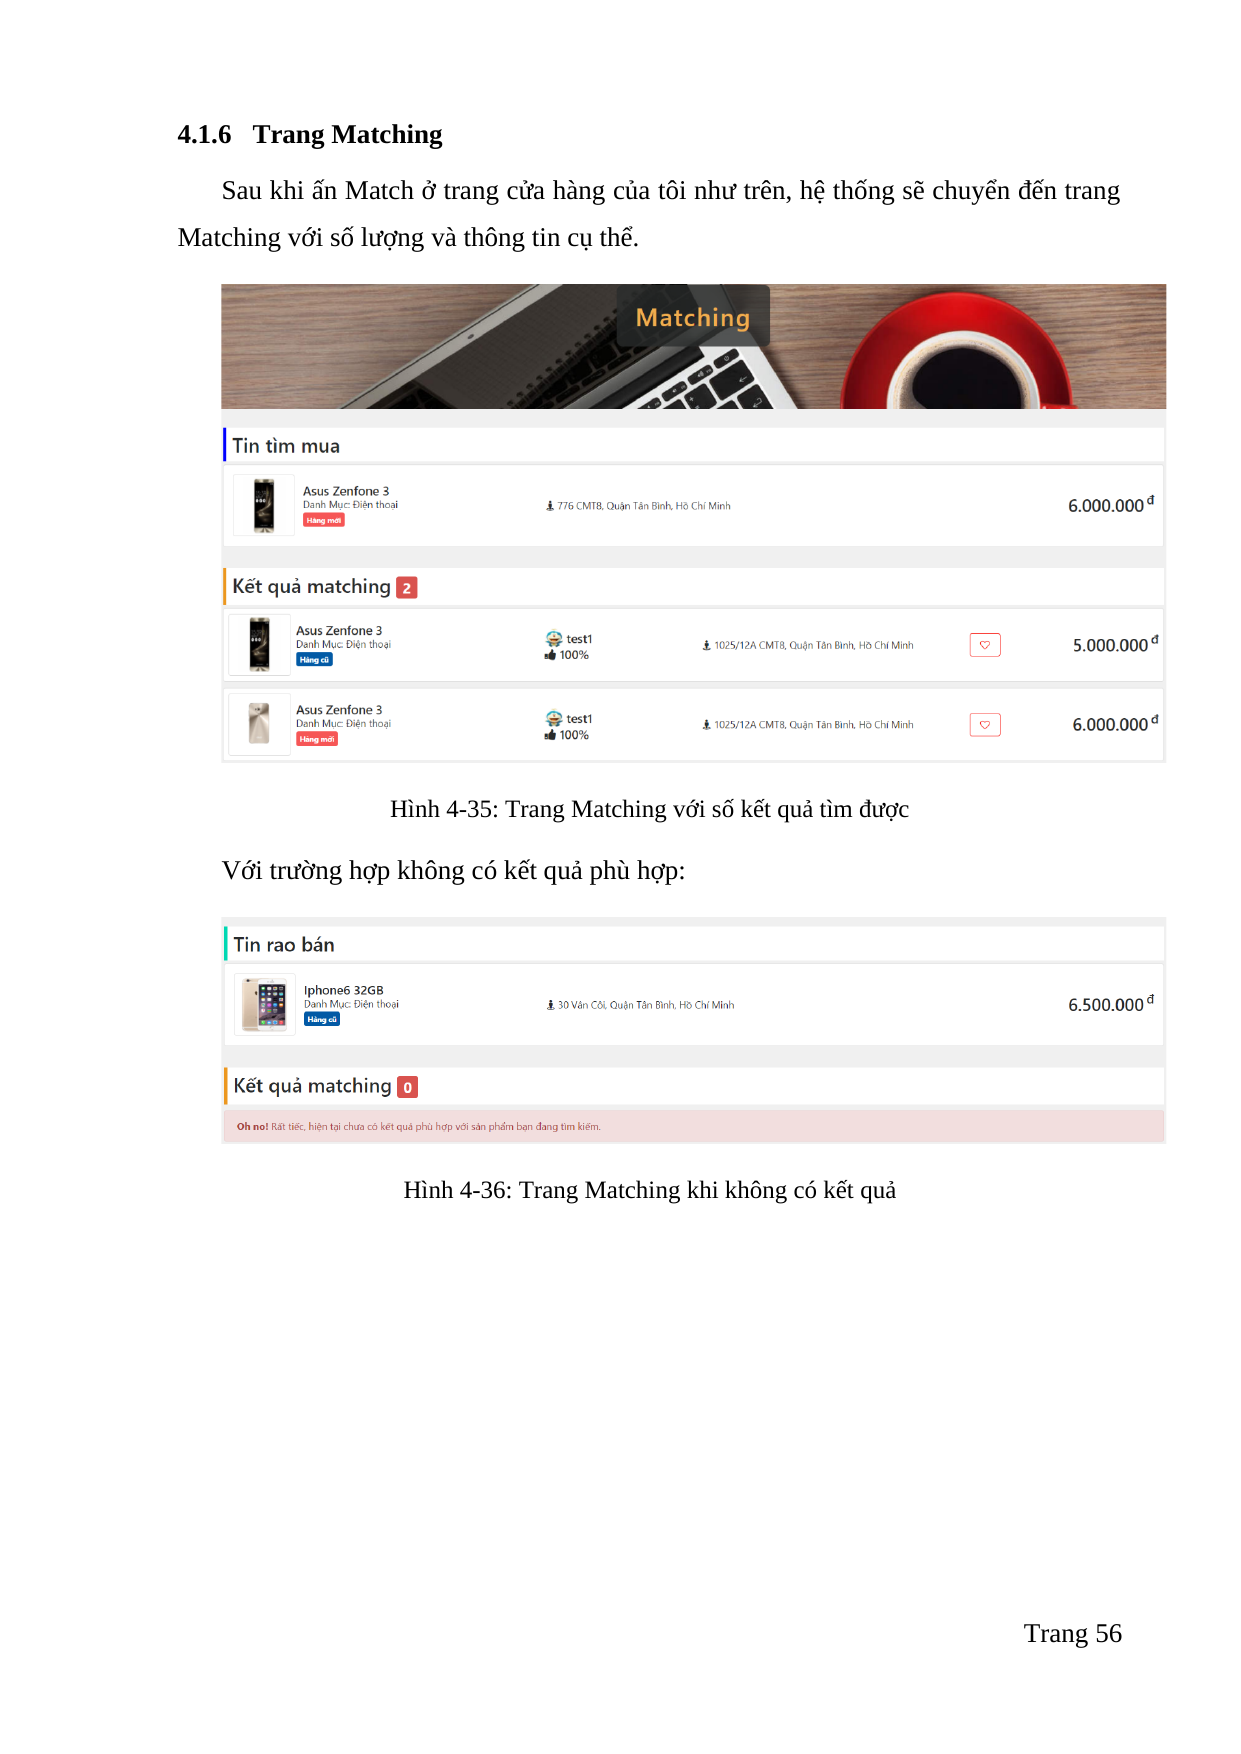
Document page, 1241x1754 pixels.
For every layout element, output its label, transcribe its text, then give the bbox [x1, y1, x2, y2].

picture [221, 917, 1167, 1144]
subtitle Trang Matching [177, 118, 1122, 149]
text Với trường hợp không có kết quả phù hợp: [177, 854, 1122, 885]
text Sau khi ấn Match ở trang cửa hàng của tôi như trên, hệ thống sẽ chuyển đến trang Matching với số lượng và thông tin cụ thể. [177, 174, 1122, 252]
picture [221, 284, 1167, 763]
